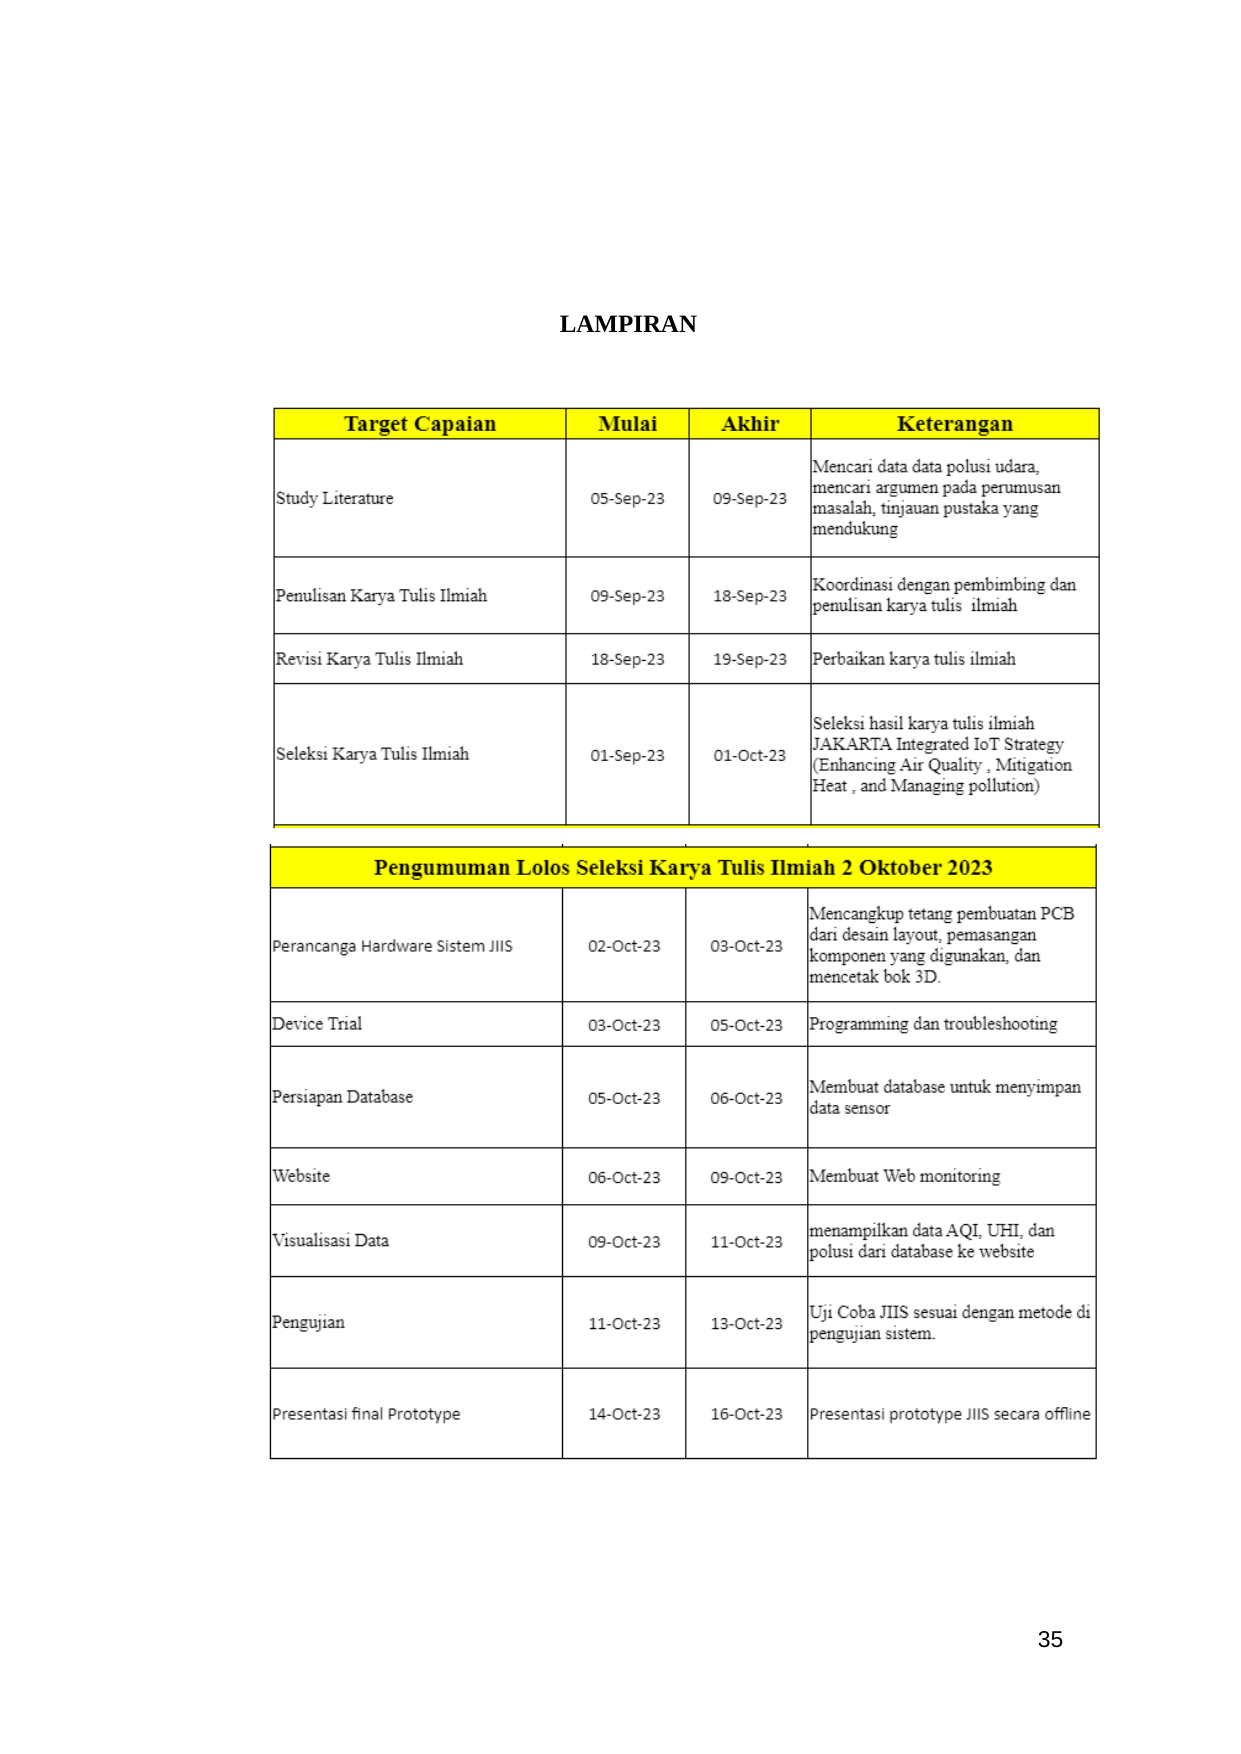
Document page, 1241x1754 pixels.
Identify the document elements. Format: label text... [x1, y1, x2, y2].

picture [266, 844, 1108, 1463]
text LAMPIRAN [266, 309, 1048, 338]
picture [266, 403, 1111, 828]
